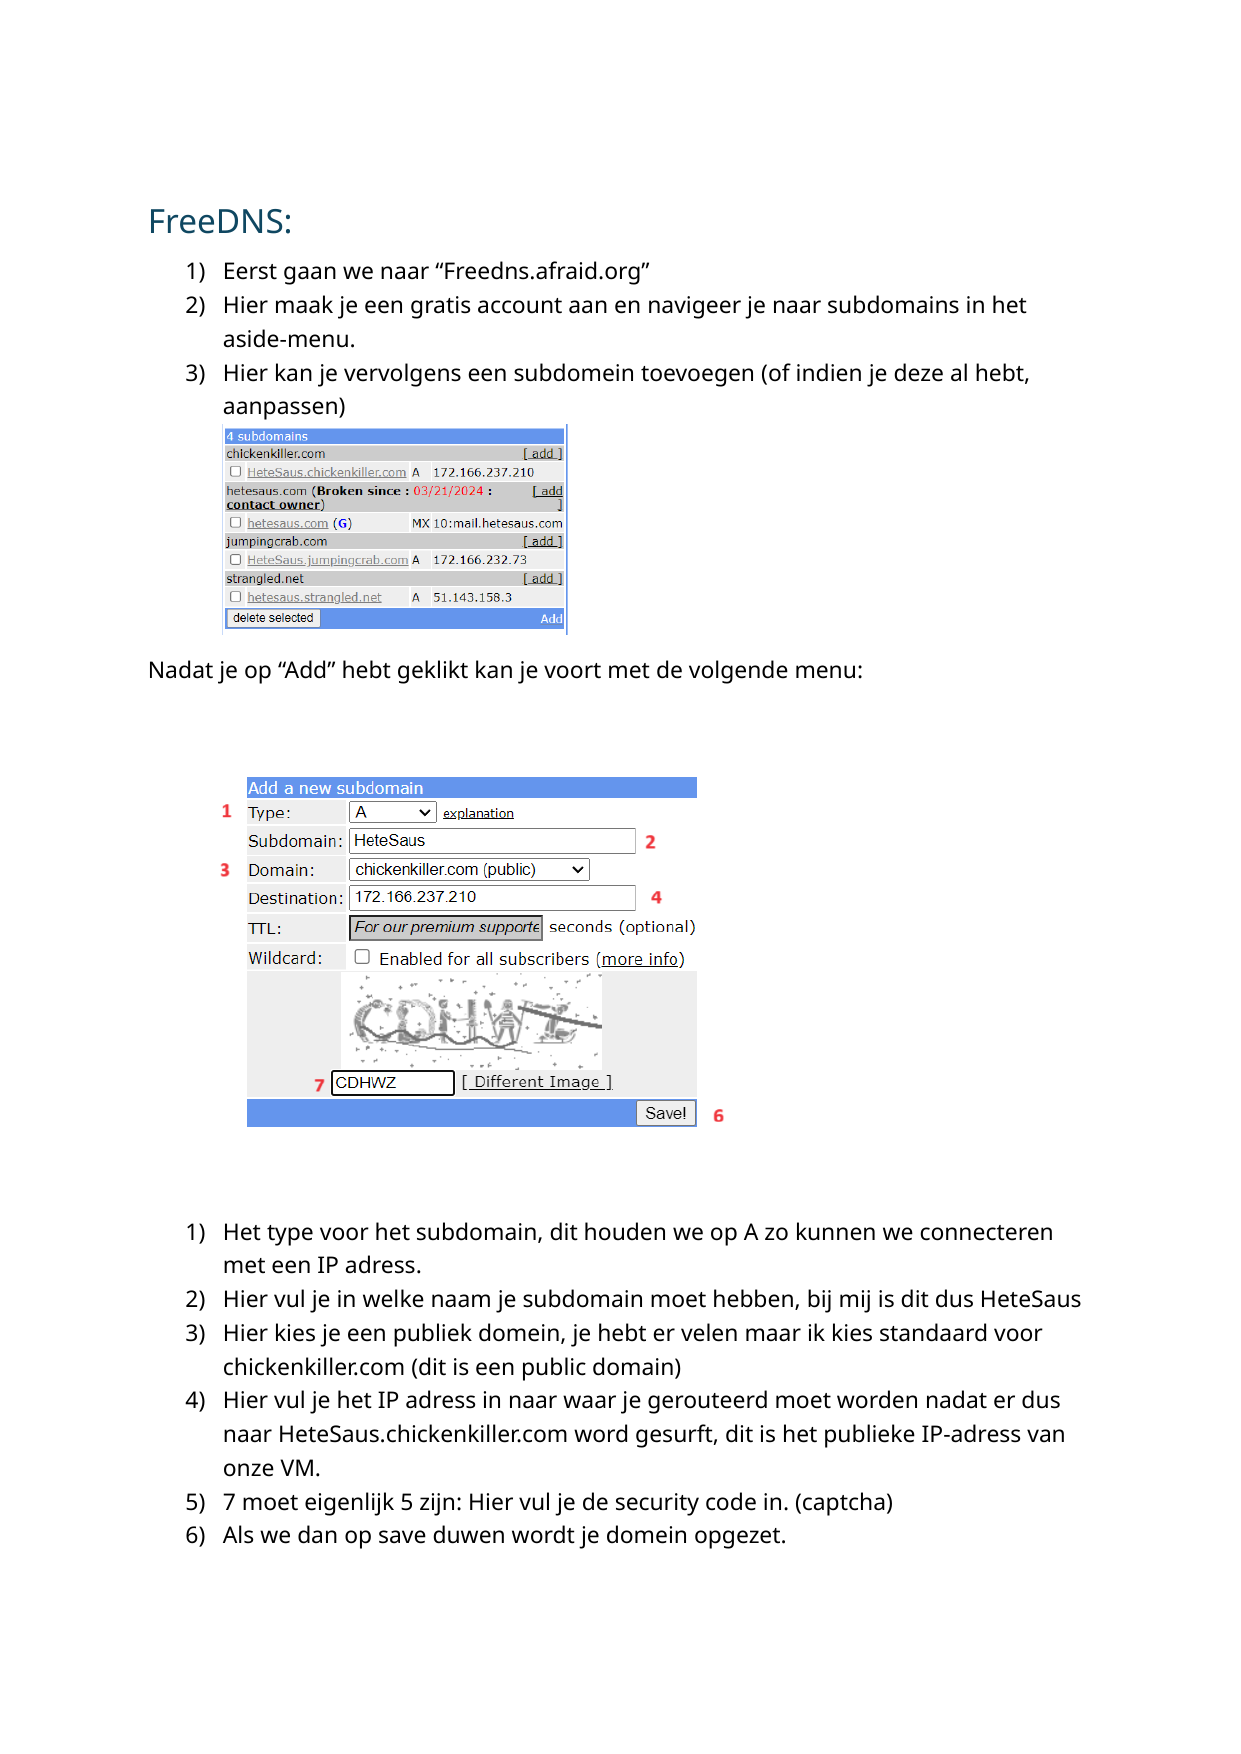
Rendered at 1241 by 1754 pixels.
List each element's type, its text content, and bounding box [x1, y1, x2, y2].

list 7 moet eigenlijk 5 zijn: Hier vul je de security code in. (captcha) [185, 1486, 1093, 1517]
list Als we dan op save duwen wordt je domein opgezet. [185, 1519, 1093, 1551]
picture [222, 424, 568, 635]
list Hier maak je een gratis account aan en navigeer je naar subdomains in het aside-menu. [185, 289, 1093, 354]
list Hier kies je een publiek domein, je hebt er velen maar ik kies standaard voor chickenkiller.com (dit is een public domain) [185, 1317, 1093, 1382]
list Eerst gaan we naar “Freedns.afraid.org” [185, 255, 1093, 287]
list Hier vul je het IP adress in naar waar je gerouteerd moet worden nadat er dus naar HeteSaus.chickenkiller.com word gesurft, dit is het publieke IP-adress van onze VM. [185, 1384, 1093, 1483]
text Nadat je op “Add” hebt geklikt kan je voort met de volgende menu: [148, 654, 1093, 685]
subtitle FreeDNS: [148, 198, 1093, 243]
list Hier kan je vervolgens een subdomein toevoegen (of indien je deze al hebt, aanpassen) [185, 357, 1093, 422]
picture [147, 704, 823, 1197]
list Hier vul je in welke naam je subdomain moet hebben, bij mij is dit dus HeteSaus [185, 1283, 1093, 1314]
list Het type voor het subdomain, dit houden we op A zo kunnen we connecteren met een IP adress. [185, 1216, 1093, 1281]
